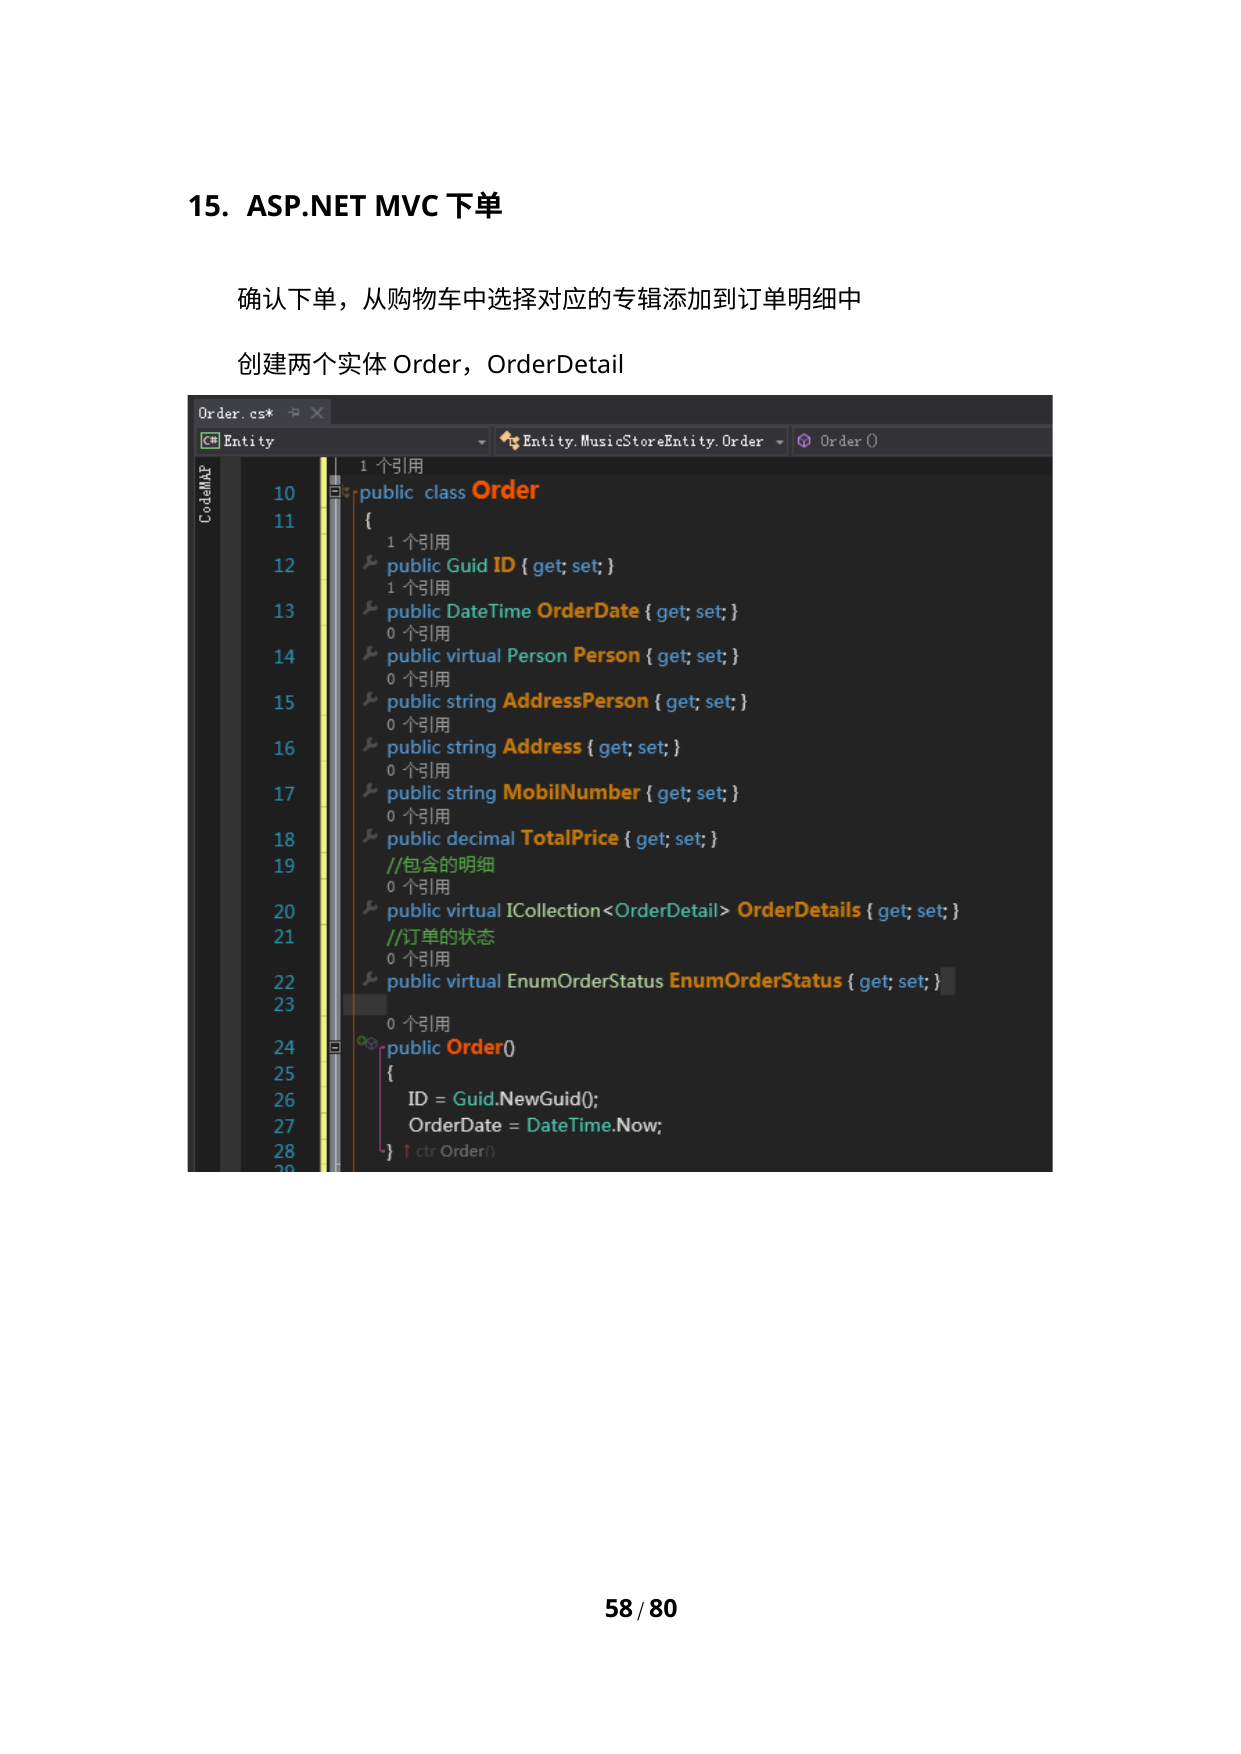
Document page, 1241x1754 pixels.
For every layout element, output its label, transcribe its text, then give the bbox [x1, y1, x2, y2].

picture [187, 395, 1053, 1172]
subtitle ASP.NET MVC下单 [187, 171, 1053, 236]
text 确认下单，从购物车中选择对应的专辑添加到订单明细中 [187, 265, 1053, 330]
text 创建两个实体Order，OrderDetail [187, 330, 1053, 395]
